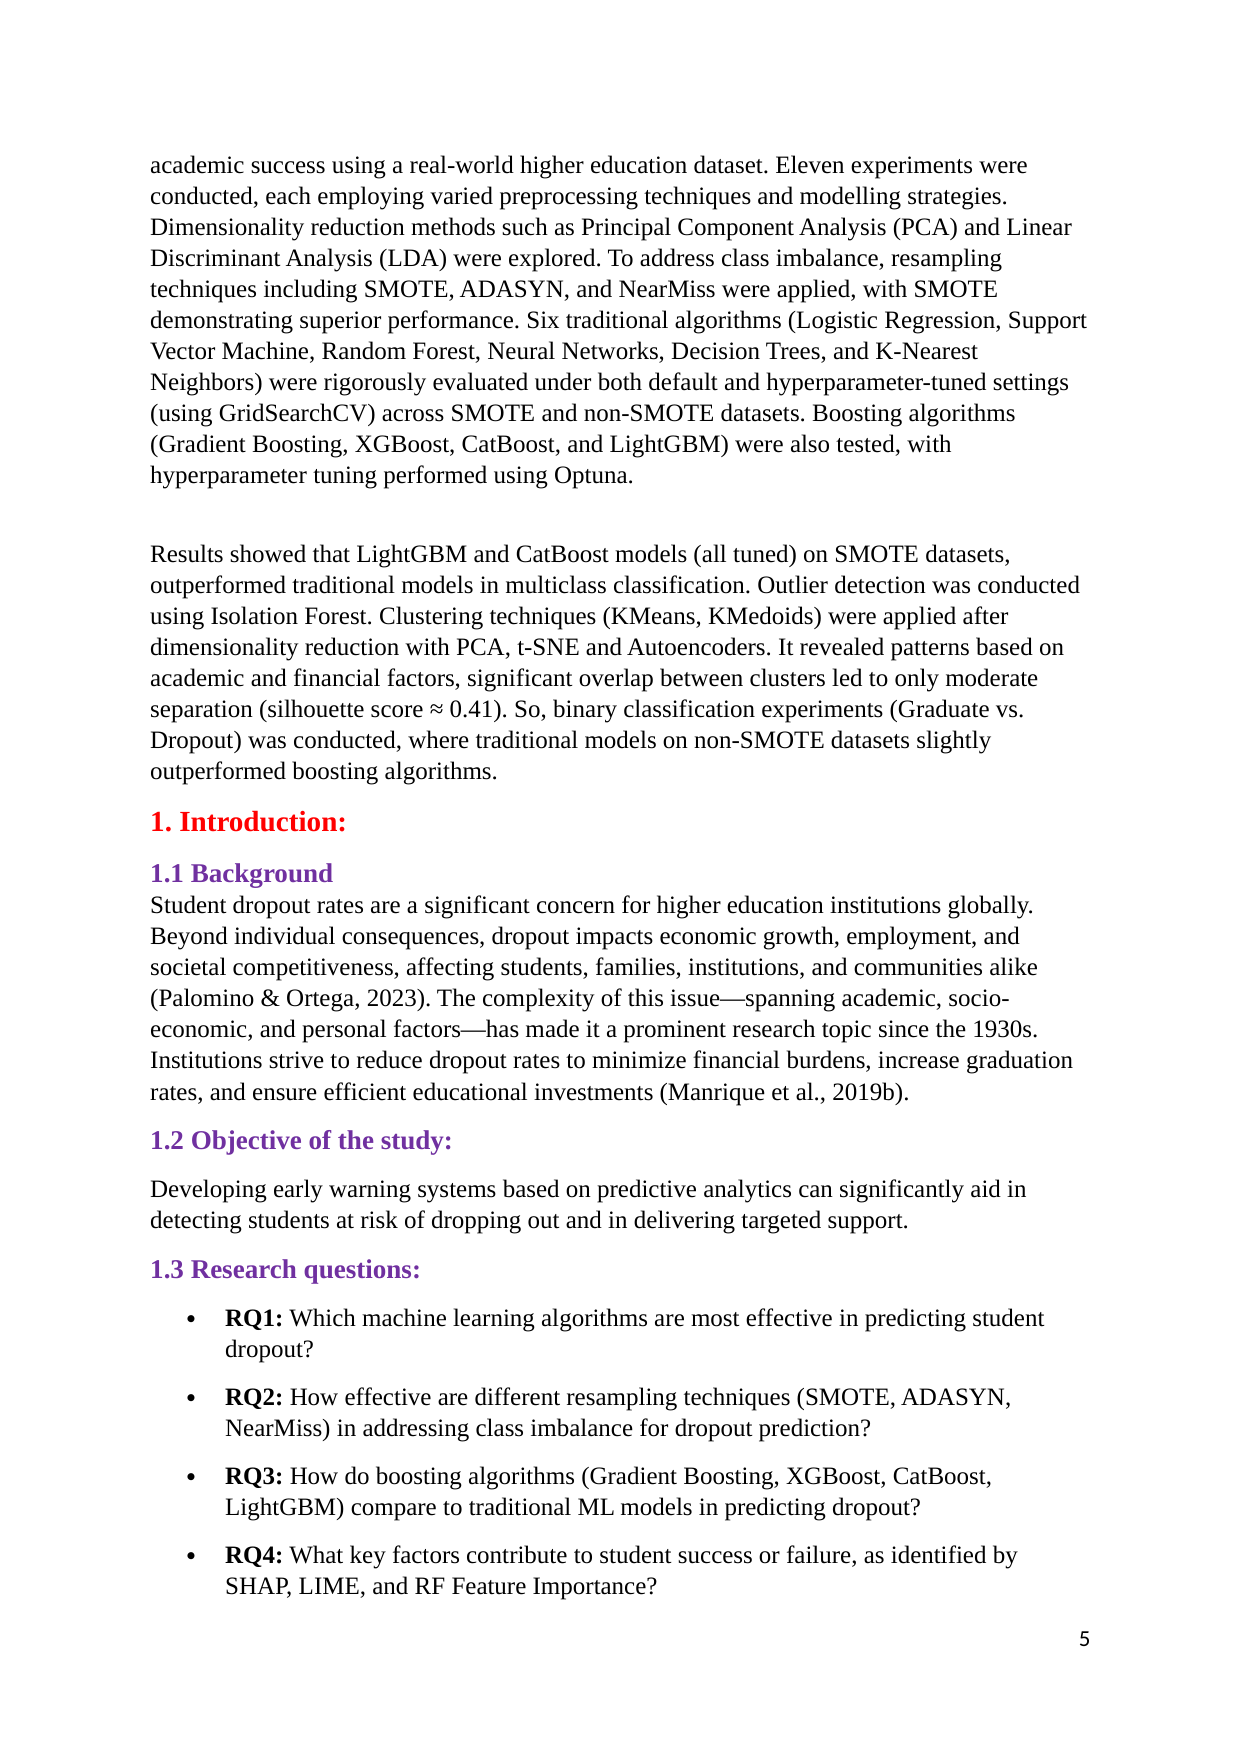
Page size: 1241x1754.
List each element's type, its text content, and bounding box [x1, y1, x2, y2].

list RQ1: Which machine learning algorithms are most effective in predicting student dropout? [187, 1303, 1090, 1363]
list RQ3: How do boosting algorithms (Gradient Boosting, XGBoost, CatBoost, LightGBM) compare to traditional ML models in predicting dropout? [187, 1461, 1090, 1521]
text Results showed that LightGBM and CatBoost models (all tuned) on SMOTE datasets, outperformed traditional models in multiclass classification. Outlier detection was conducted using Isolation Forest. Clustering techniques (KMeans, KMedoids) were applied after dimensionality reduction with PCA, t-SNE and Autoencoders. It revealed patterns based on academic and financial factors, significant overlap between clusters led to only moderate separation (silhouette score ≈ 0.41). So, binary classification experiments (Graduate vs. Dropout) was conducted, where traditional models on non-SMOTE datasets slightly outperformed boosting algorithms. [150, 508, 1090, 785]
text 1. Introduction: [150, 804, 1090, 838]
text Developing early warning systems based on predictive analytics can significantly aid in detecting students at risk of dropping out and in delivering targeted support. [150, 1174, 1090, 1234]
text 1.2 Objective of the study: [150, 1124, 1090, 1156]
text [150, 150, 1090, 489]
text 1.1 Background Student dropout rates are a significant concern for higher education institutions globally. Beyond individual consequences, dropout impacts economic growth, employment, and societal competitiveness, affecting students, families, institutions, and communities alike (Palomino & Ortega, 2023). The complexity of this issue—spanning academic, socio-economic, and personal factors—has made it a prominent research topic since the 1930s. Institutions strive to reduce dropout rates to minimize financial burdens, increase graduation rates, and ensure efficient educational investments (Manrique et al., 2019b). [150, 857, 1090, 1105]
list RQ4: What key factors contribute to student success or failure, as identified by SHAP, LIME, and RF Feature Importance? [187, 1540, 1090, 1599]
list RQ2: How effective are different resampling techniques (SMOTE, ADASYN, NearMiss) in addressing class imbalance for dropout prediction? [187, 1382, 1090, 1442]
text 1.3 Research questions: [150, 1253, 1090, 1284]
